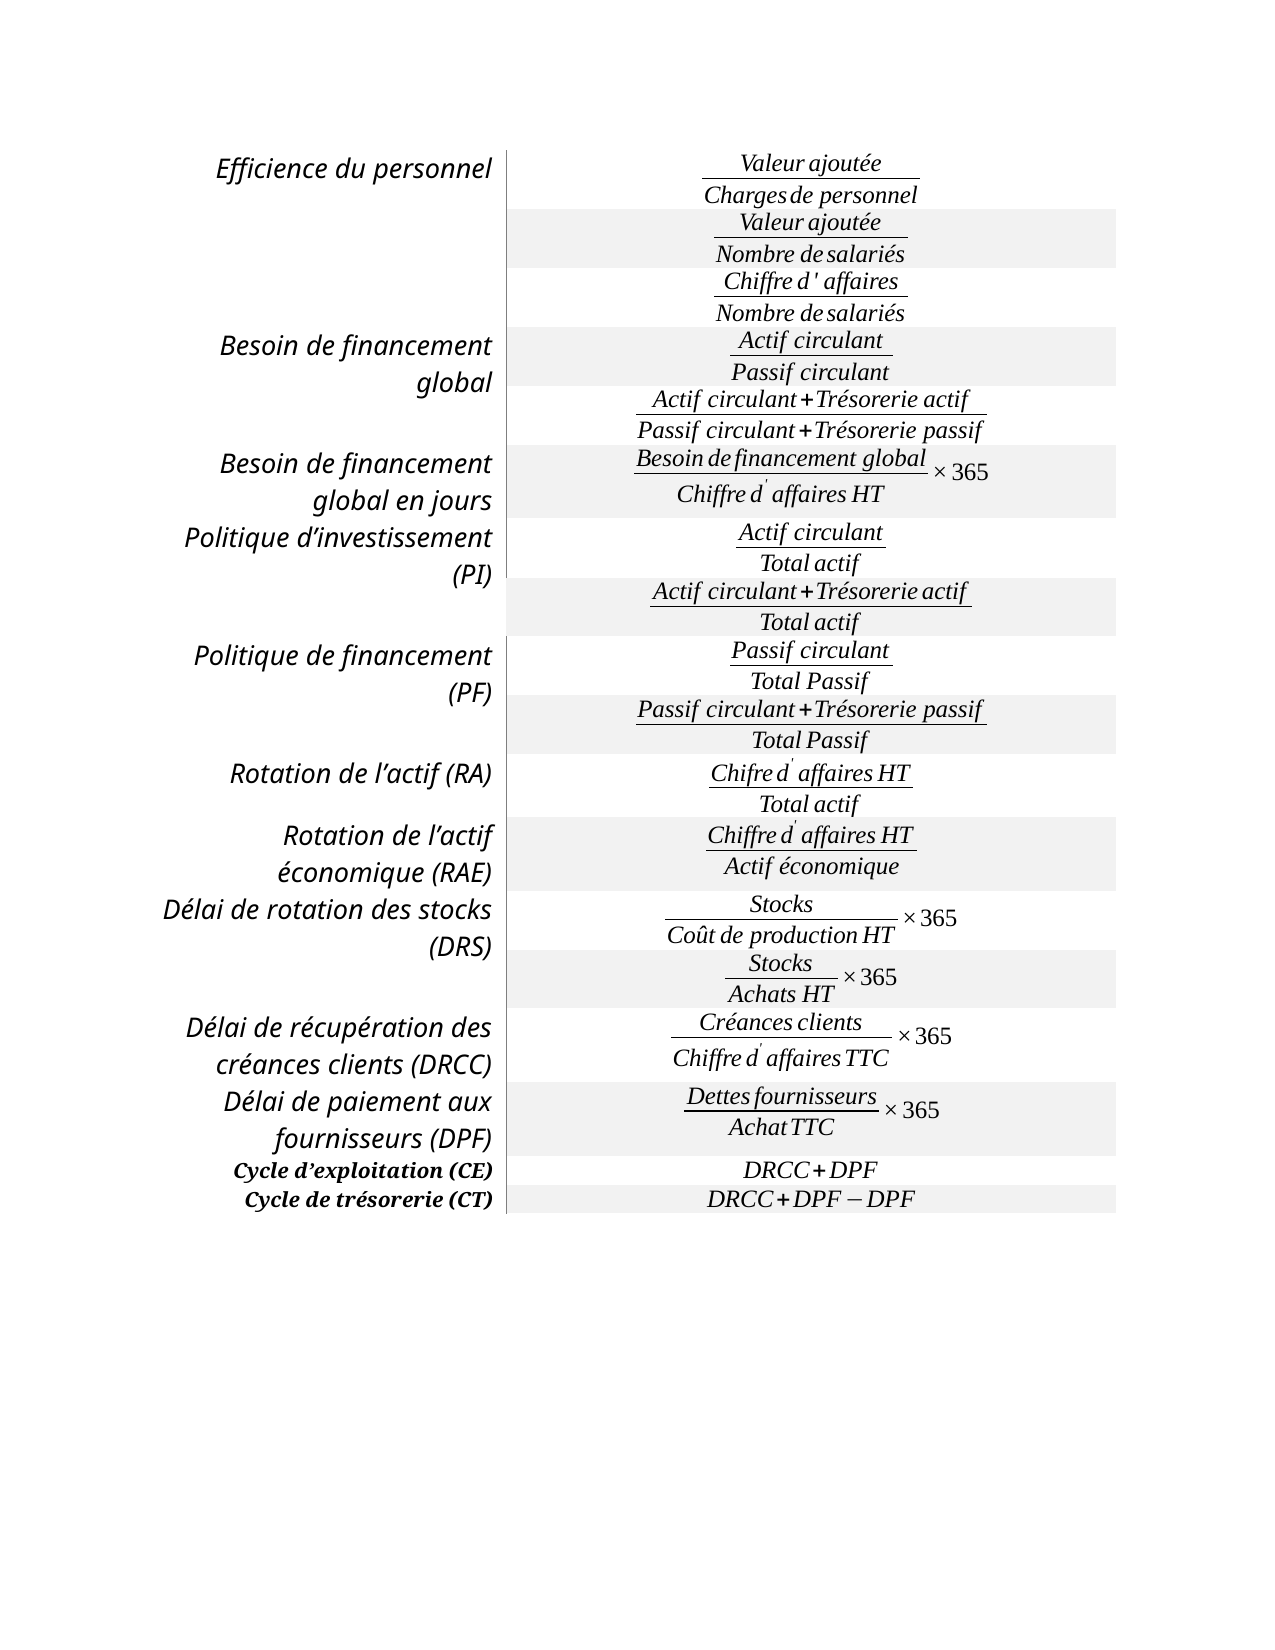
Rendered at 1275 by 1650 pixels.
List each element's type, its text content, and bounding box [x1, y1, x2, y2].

table_cell Rotation de l’actif économique (RAE) [150, 817, 506, 891]
table_cell [507, 891, 1116, 949]
table_cell Politique d’investissement (PI) [150, 519, 506, 577]
table_cell [507, 817, 1116, 891]
table_cell [507, 1009, 1116, 1082]
table_cell Besoin de financement global [150, 327, 506, 445]
table_cell [507, 519, 1116, 577]
table_cell [507, 386, 1116, 445]
table_cell Besoin de financement global en jours [150, 445, 506, 518]
table_cell [507, 209, 1116, 268]
table_cell [507, 695, 1116, 754]
table_cell Cycle de trésorerie (CT) [150, 1185, 506, 1213]
table_cell [507, 445, 1116, 518]
table_cell [507, 636, 1116, 695]
table_cell Cycle d’exploitation (CE) [150, 1156, 506, 1185]
table_cell Délai de rotation des stocks (DRS) [150, 891, 506, 1008]
table_cell [507, 754, 1116, 817]
table_cell [507, 1185, 1116, 1213]
table_cell Efficience du personnel [150, 150, 506, 327]
table_cell Délai de récupération des créances clients (DRCC) [150, 1009, 506, 1082]
table_cell [507, 1082, 1116, 1156]
table_cell Politique de financement (PF) [150, 636, 506, 754]
table_cell [507, 950, 1116, 1008]
table_cell Délai de paiement aux fournisseurs (DPF) [150, 1082, 506, 1156]
table_cell [507, 150, 1116, 209]
table_cell Rotation de l’actif (RA) [150, 754, 506, 817]
table_cell [506, 578, 1116, 636]
table_cell [507, 327, 1116, 386]
table_cell [507, 268, 1116, 327]
table_cell [507, 1156, 1116, 1185]
